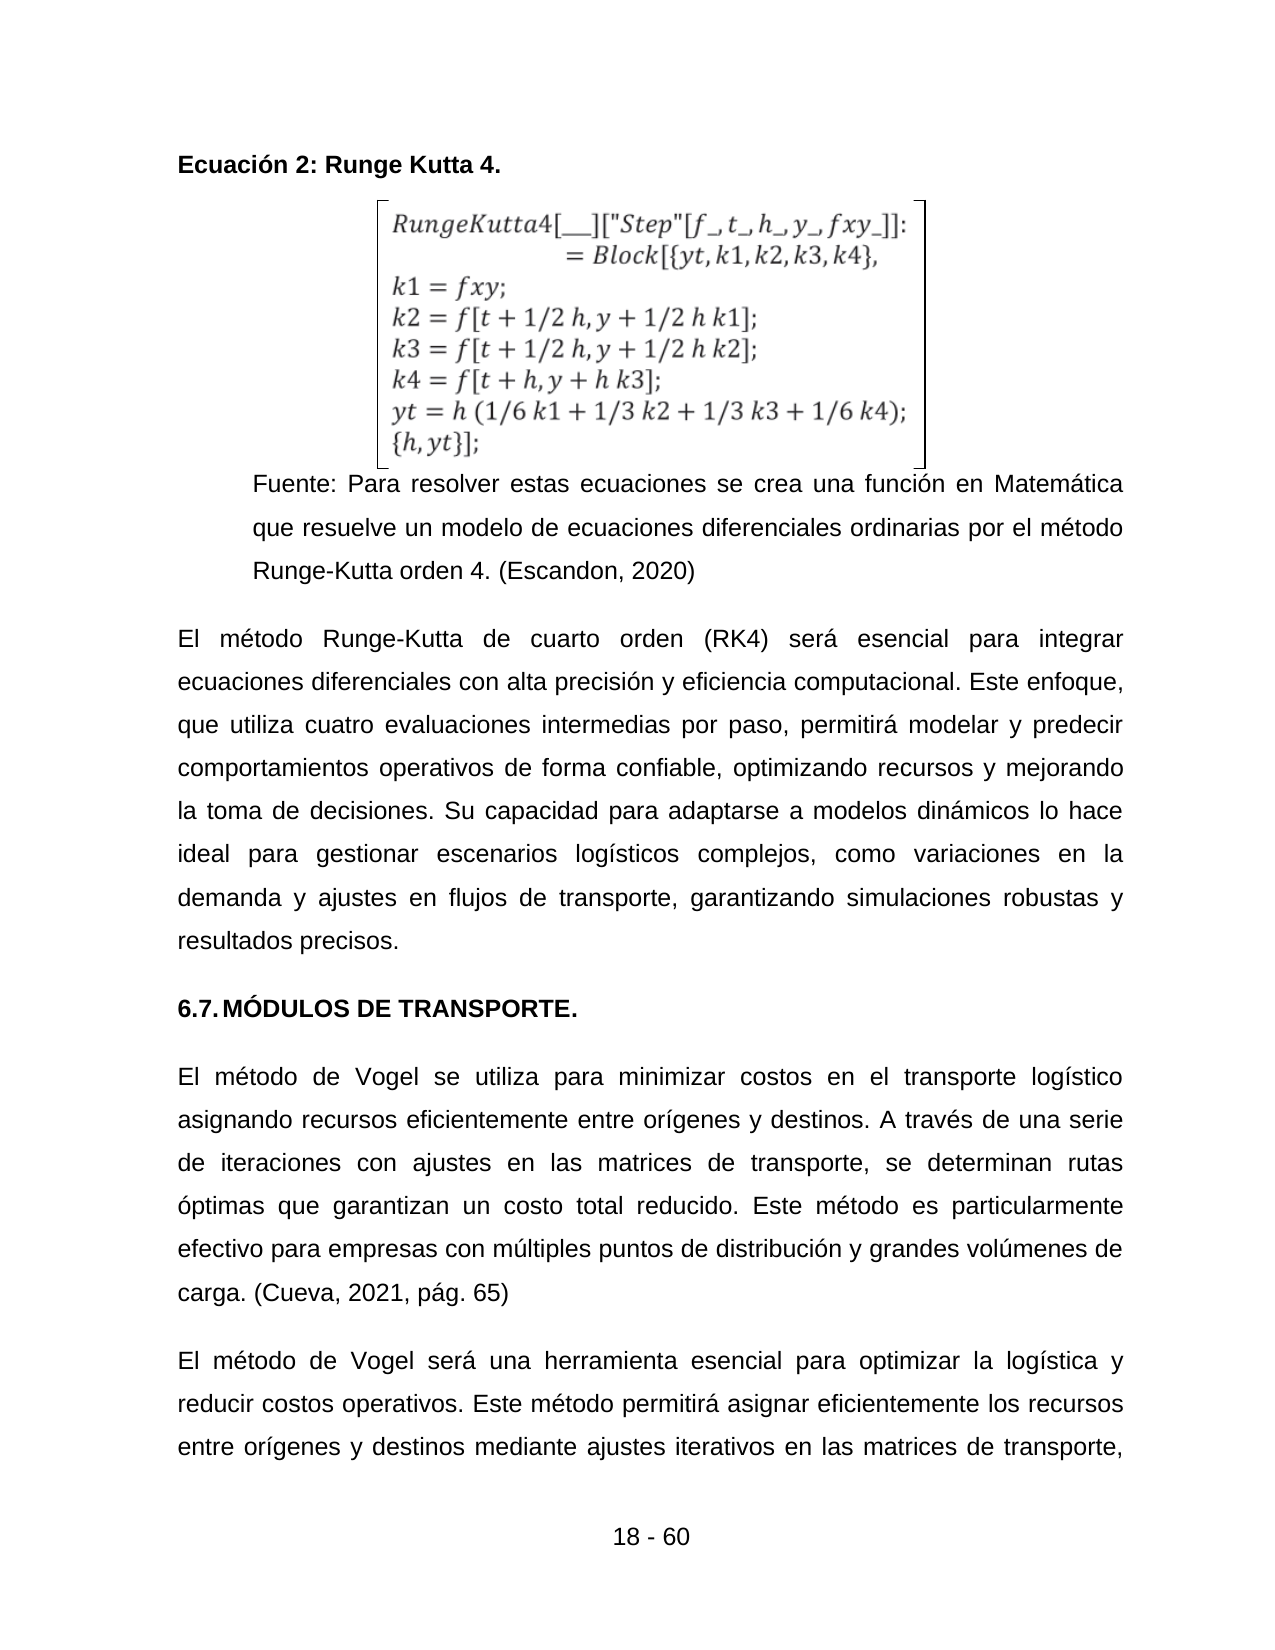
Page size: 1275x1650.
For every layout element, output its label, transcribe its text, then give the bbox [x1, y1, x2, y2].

table_header [378, 201, 388, 468]
text Fuente: Para resolver estas ecuaciones se crea una función en Matemática que resuelve un modelo de ecuaciones diferenciales ordinarias por el método Runge-Kutta orden 4. [252, 469, 1125, 584]
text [177, 1346, 1125, 1461]
subtitle MÓDULOS DE TRANSPORTE. [177, 994, 1125, 1022]
text El método de Vogel se utiliza para minimizar costos en el transporte logístico asignando recursos eficientemente entre orígenes y destinos. A través de una serie de iteraciones con ajustes en las matrices de transporte, se determinan rutas óptimas que garantizan un costo total reducido. Este método es particularmente efectivo para empresas con múltiples puntos de distribución y grandes volúmenes de carga. [177, 1062, 1125, 1306]
table_header [914, 201, 924, 468]
text El método Runge-Kutta de cuarto orden (RK4) será esencial para integrar ecuaciones diferenciales con alta precisión y eficiencia computacional. Este enfoque, que utiliza cuatro evaluaciones intermedias por paso, permitirá modelar y predecir comportamientos operativos de forma confiable, optimizando recursos y mejorando la toma de decisiones. Su capacidad para adaptarse a modelos dinámicos lo hace ideal para gestionar escenarios logísticos complejos, como variaciones en la demanda y ajustes en flujos de transporte, garantizando simulaciones robustas y resultados precisos. [177, 624, 1125, 954]
